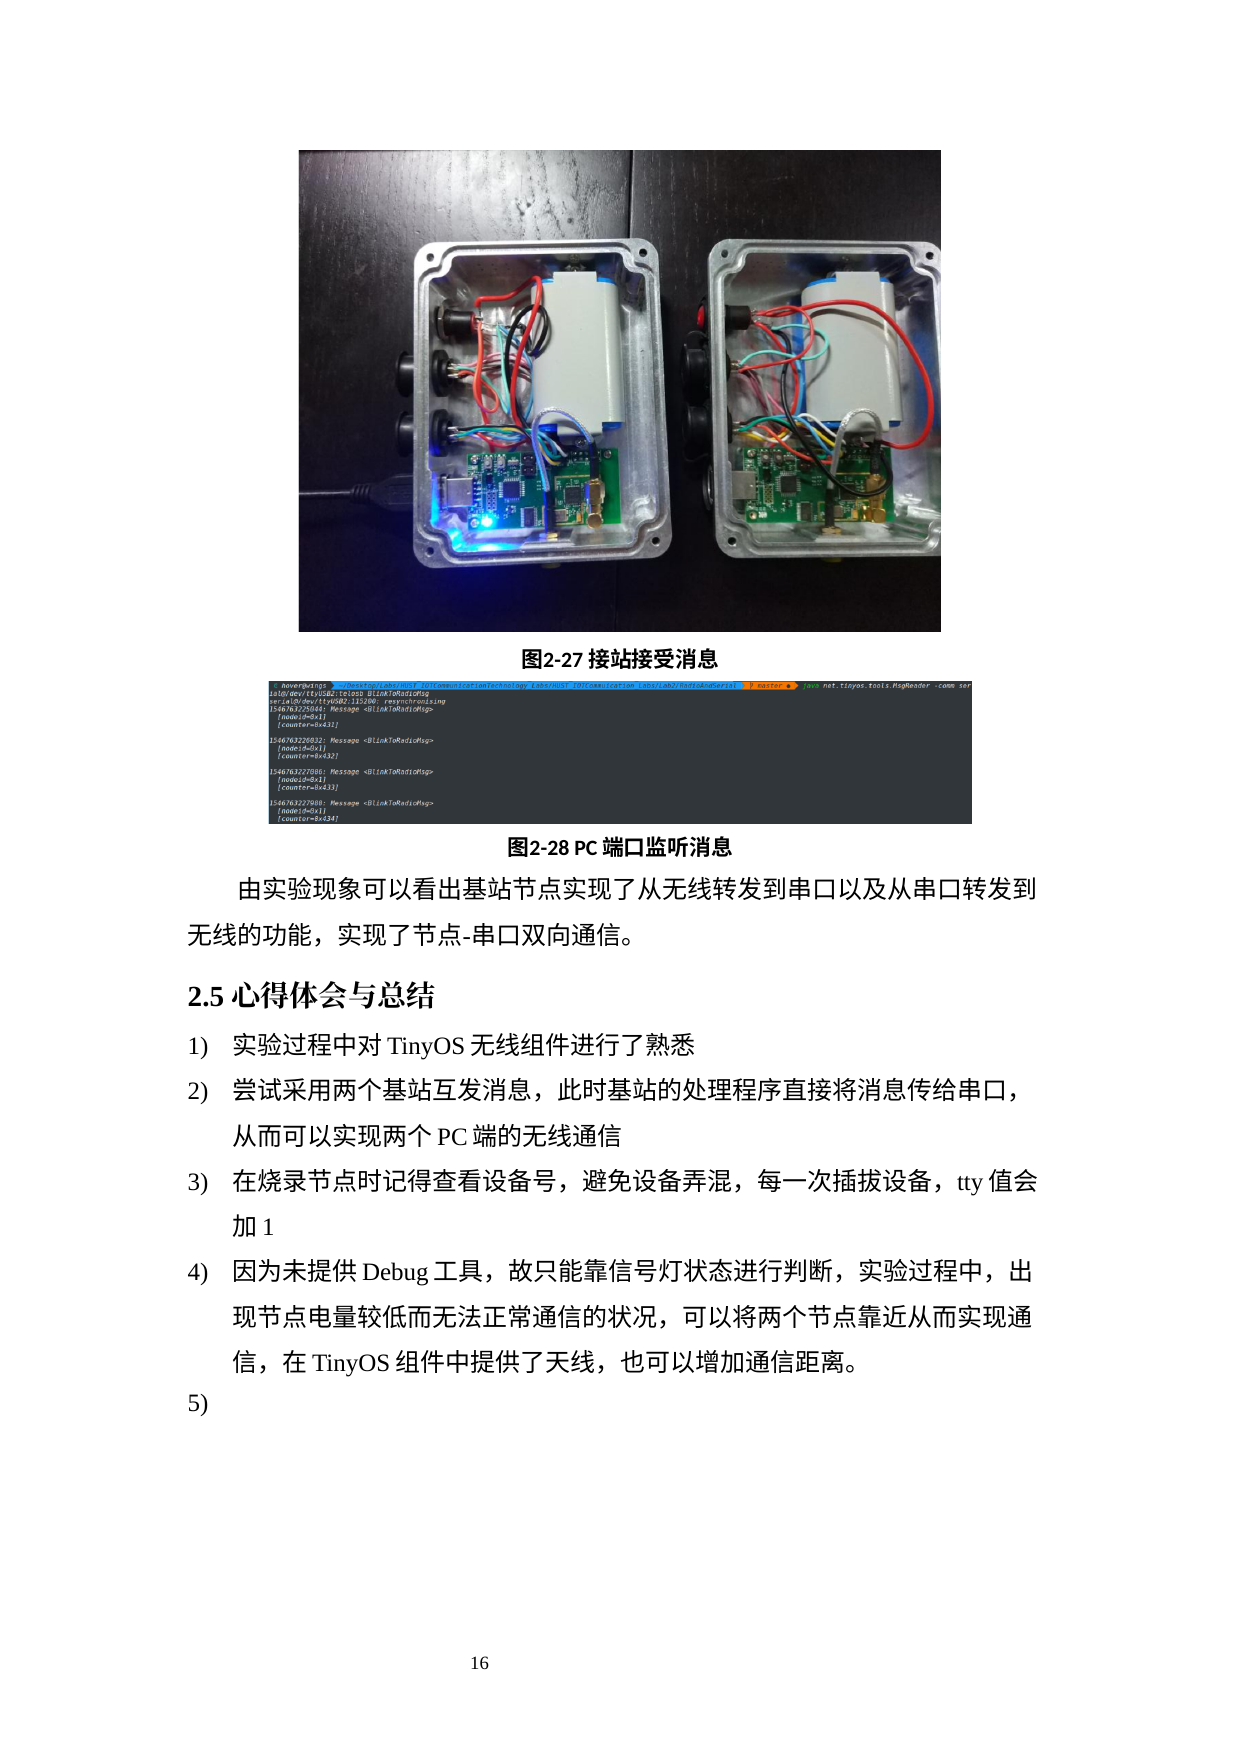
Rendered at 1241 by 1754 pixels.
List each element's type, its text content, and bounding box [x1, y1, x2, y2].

list 在烧录节点时记得查看设备号，避免设备弄混，每一次插拔设备，tty值会加1 [187, 1161, 1053, 1243]
text 由实验现象可以看出基站节点实现了从无线转发到串口以及从串口转发到无线的功能，实现了节点-串口双向通信。 [187, 870, 1053, 951]
picture [299, 150, 940, 632]
picture [268, 681, 972, 824]
list 尝试采用两个基站互发消息，此时基站的处理程序直接将消息传给串口，从而可以实现两个PC端的无线通信 [187, 1071, 1053, 1152]
list 因为未提供Debug工具，故只能靠信号灯状态进行判断，实验过程中，出现节点电量较低而无法正常通信的状况，可以将两个节点靠近从而实现通信，在TinyOS组件中提供了天线，也可以增加通信距离。 [187, 1252, 1053, 1379]
list 实验过程中对TinyOS无线组件进行了熟悉 [187, 1025, 1053, 1062]
subtitle 心得体会与总结 [187, 973, 1053, 1015]
